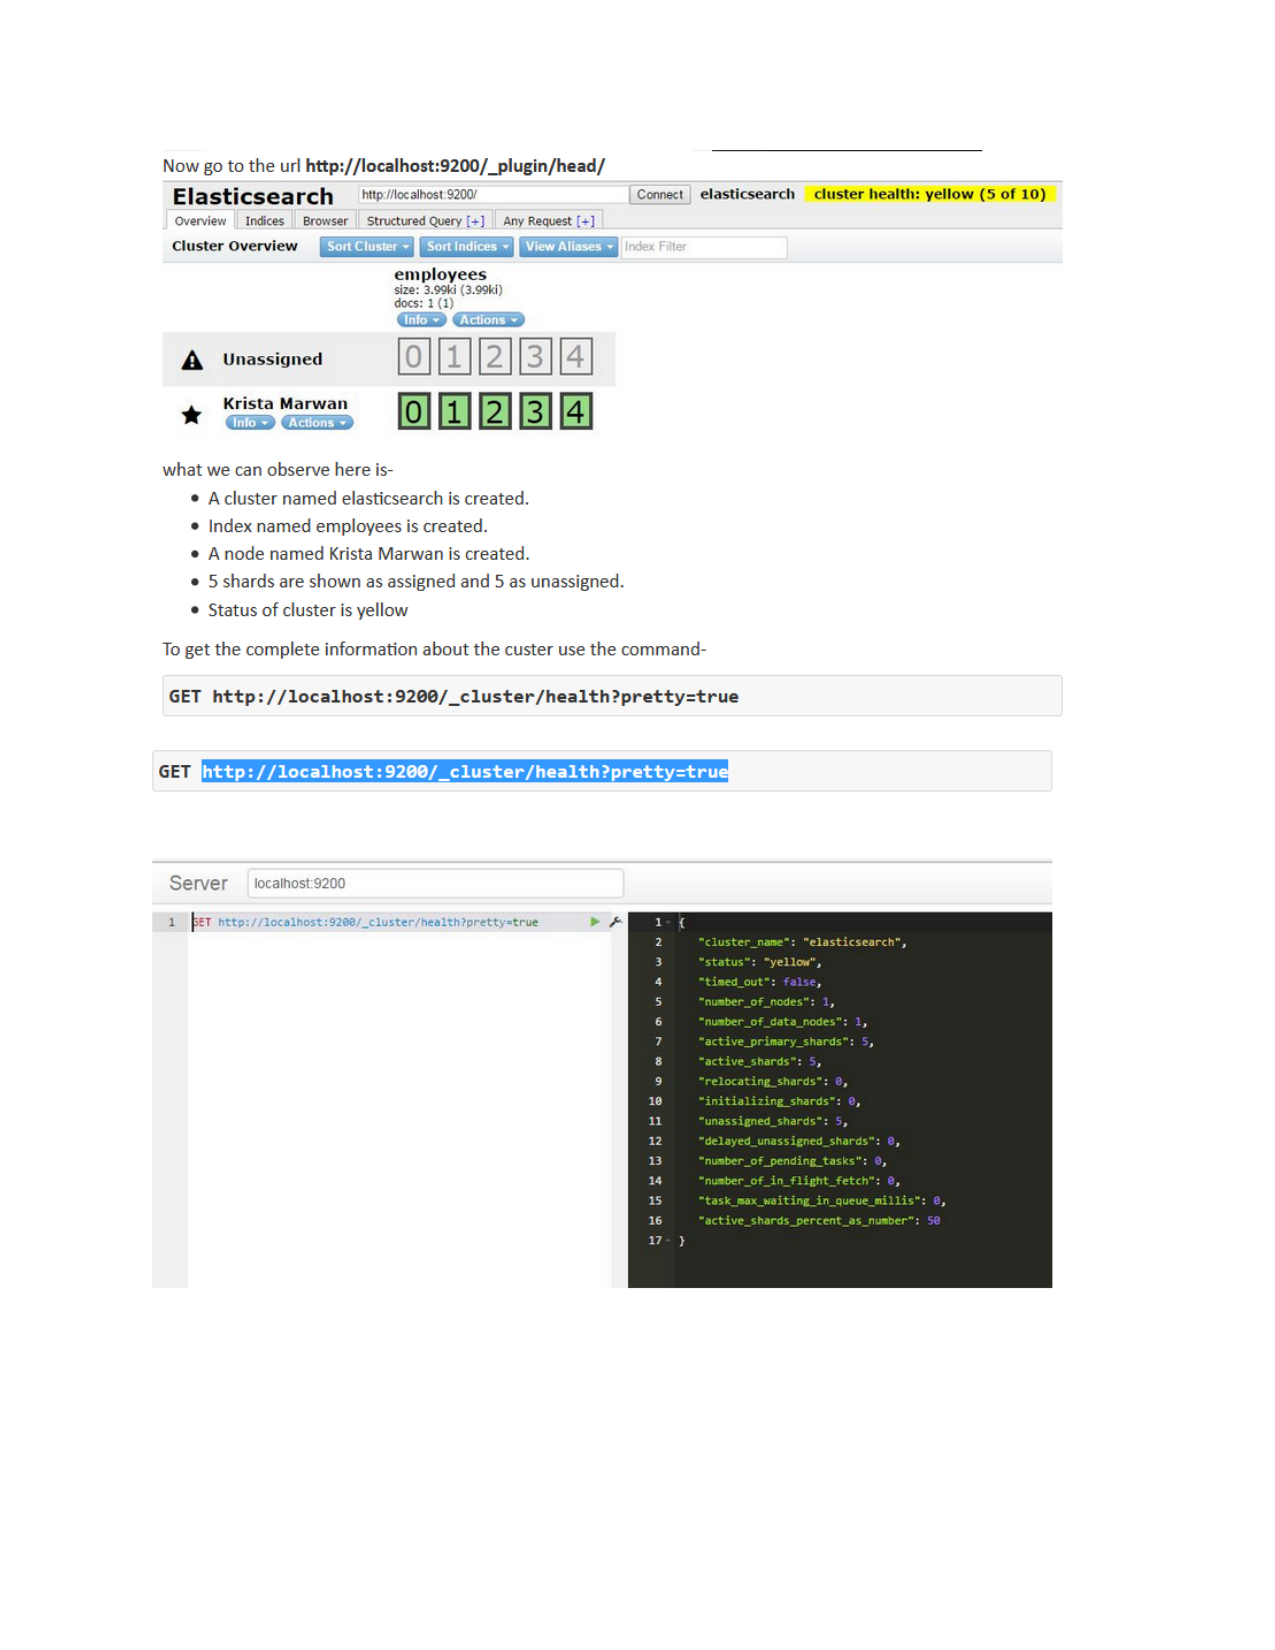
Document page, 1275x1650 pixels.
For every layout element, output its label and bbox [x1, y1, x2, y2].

picture [150, 750, 1125, 1295]
picture [150, 150, 1125, 721]
